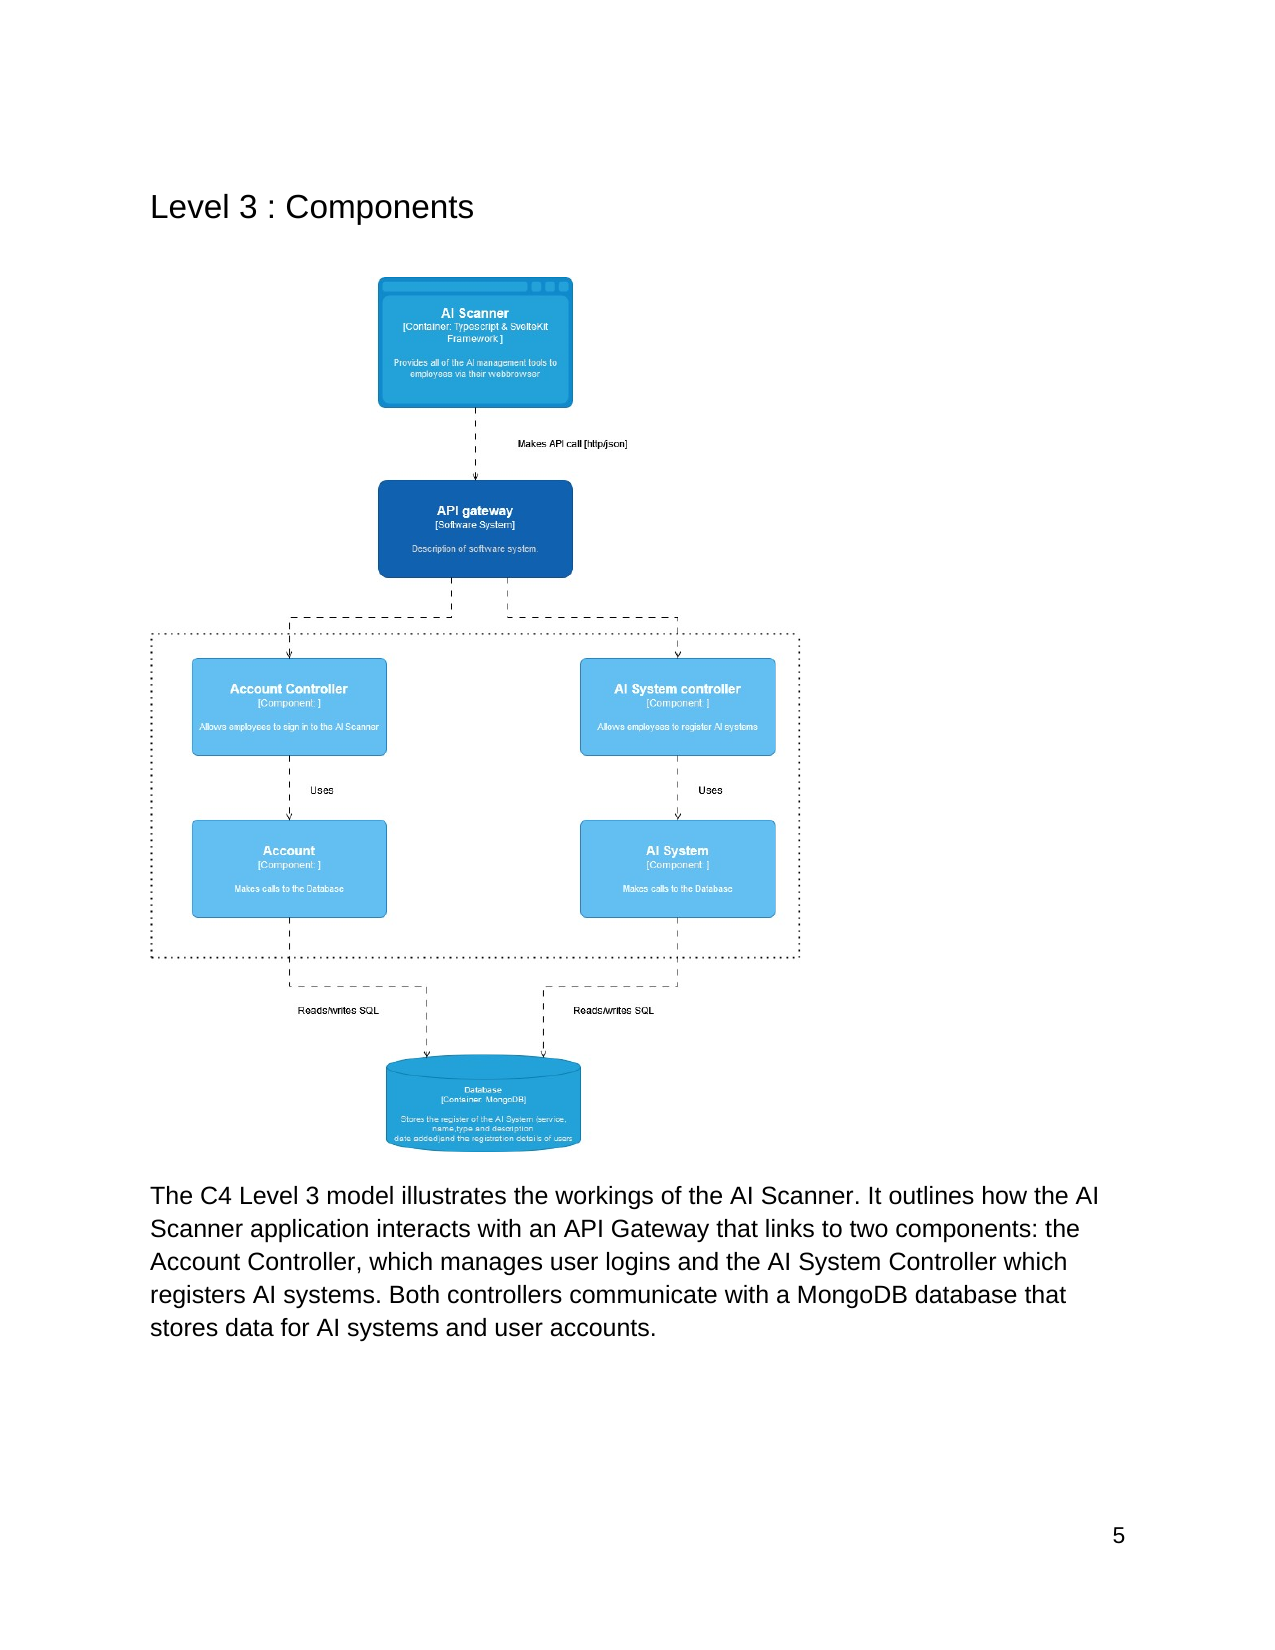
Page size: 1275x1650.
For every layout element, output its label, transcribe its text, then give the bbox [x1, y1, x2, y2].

picture [150, 277, 801, 1152]
text The C4 Level 3 model illustrates the workings of the AI Scanner. It outlines how the AI Scanner application interacts with an API Gateway that links to two components: the Account Controller, which manages user logins and the AI System Controller which registers AI systems. Both controllers communicate with a MongoDB database that stores data for AI systems and user accounts. [150, 1181, 1125, 1342]
subtitle Level 3 : Components [150, 187, 1125, 226]
